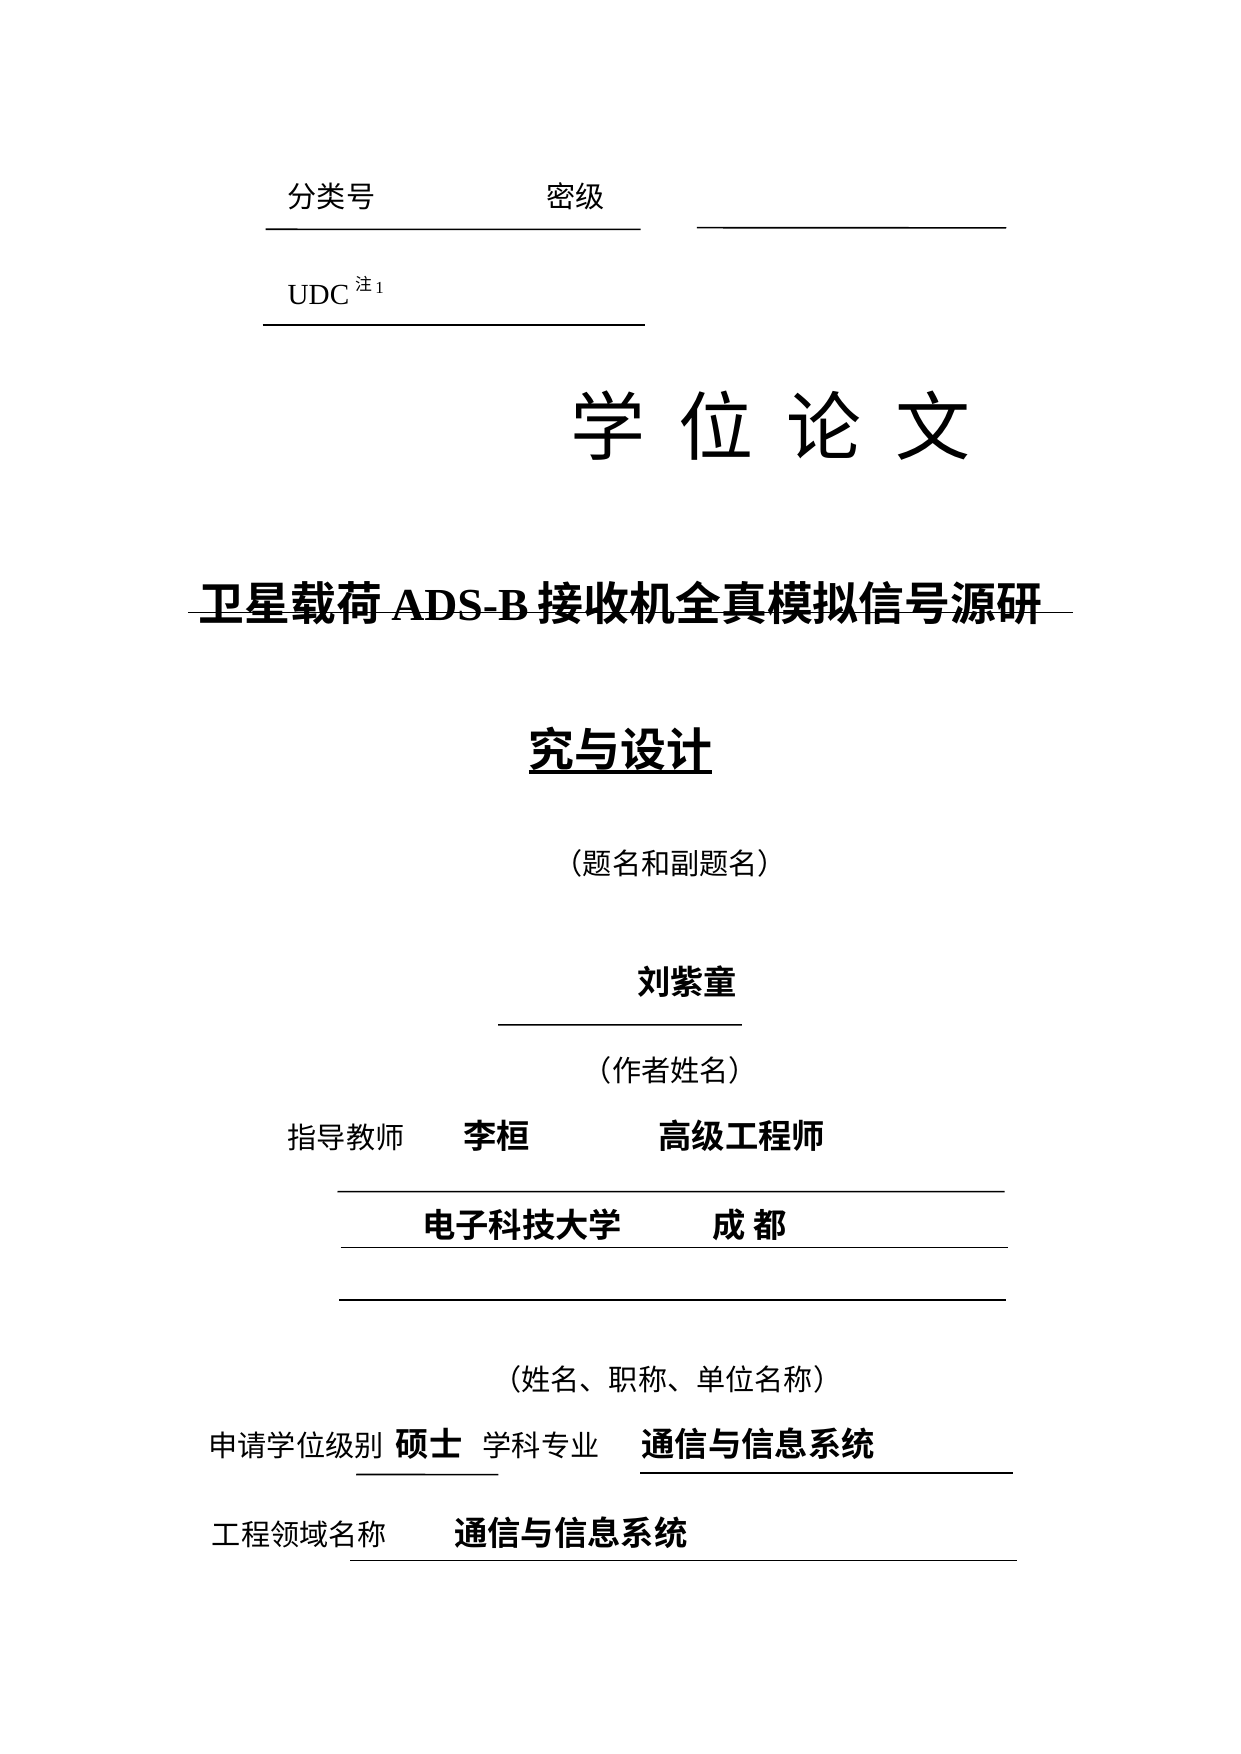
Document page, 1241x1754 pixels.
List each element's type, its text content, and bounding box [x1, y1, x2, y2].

text 学 位 论 文 [337, 357, 1053, 487]
text 卫星载荷ADS-B接收机全真模拟信号源研究与设计 [187, 552, 1053, 612]
text 分类号 密级 [237, 162, 1053, 227]
text 指导教师 李桓 高级工程师 [237, 1102, 1053, 1167]
text 工程领域名称 通信与信息系统 [187, 1499, 1053, 1564]
text 卫星载荷ADS-B接收机全真模拟信号源研究与设计 [187, 613, 1053, 796]
text （作者姓名） [237, 1037, 1053, 1102]
text 刘紫童 [254, 947, 1053, 1012]
text （题名和副题名） [237, 829, 1053, 894]
text 申请学位级别 硕士 学科专业 通信与信息系统 [187, 1410, 1053, 1475]
text UDC注1 [237, 259, 1053, 324]
text 电子科技大学 成 都 [187, 1191, 1053, 1256]
text （姓名、职称、单位名称） [231, 1345, 1053, 1410]
